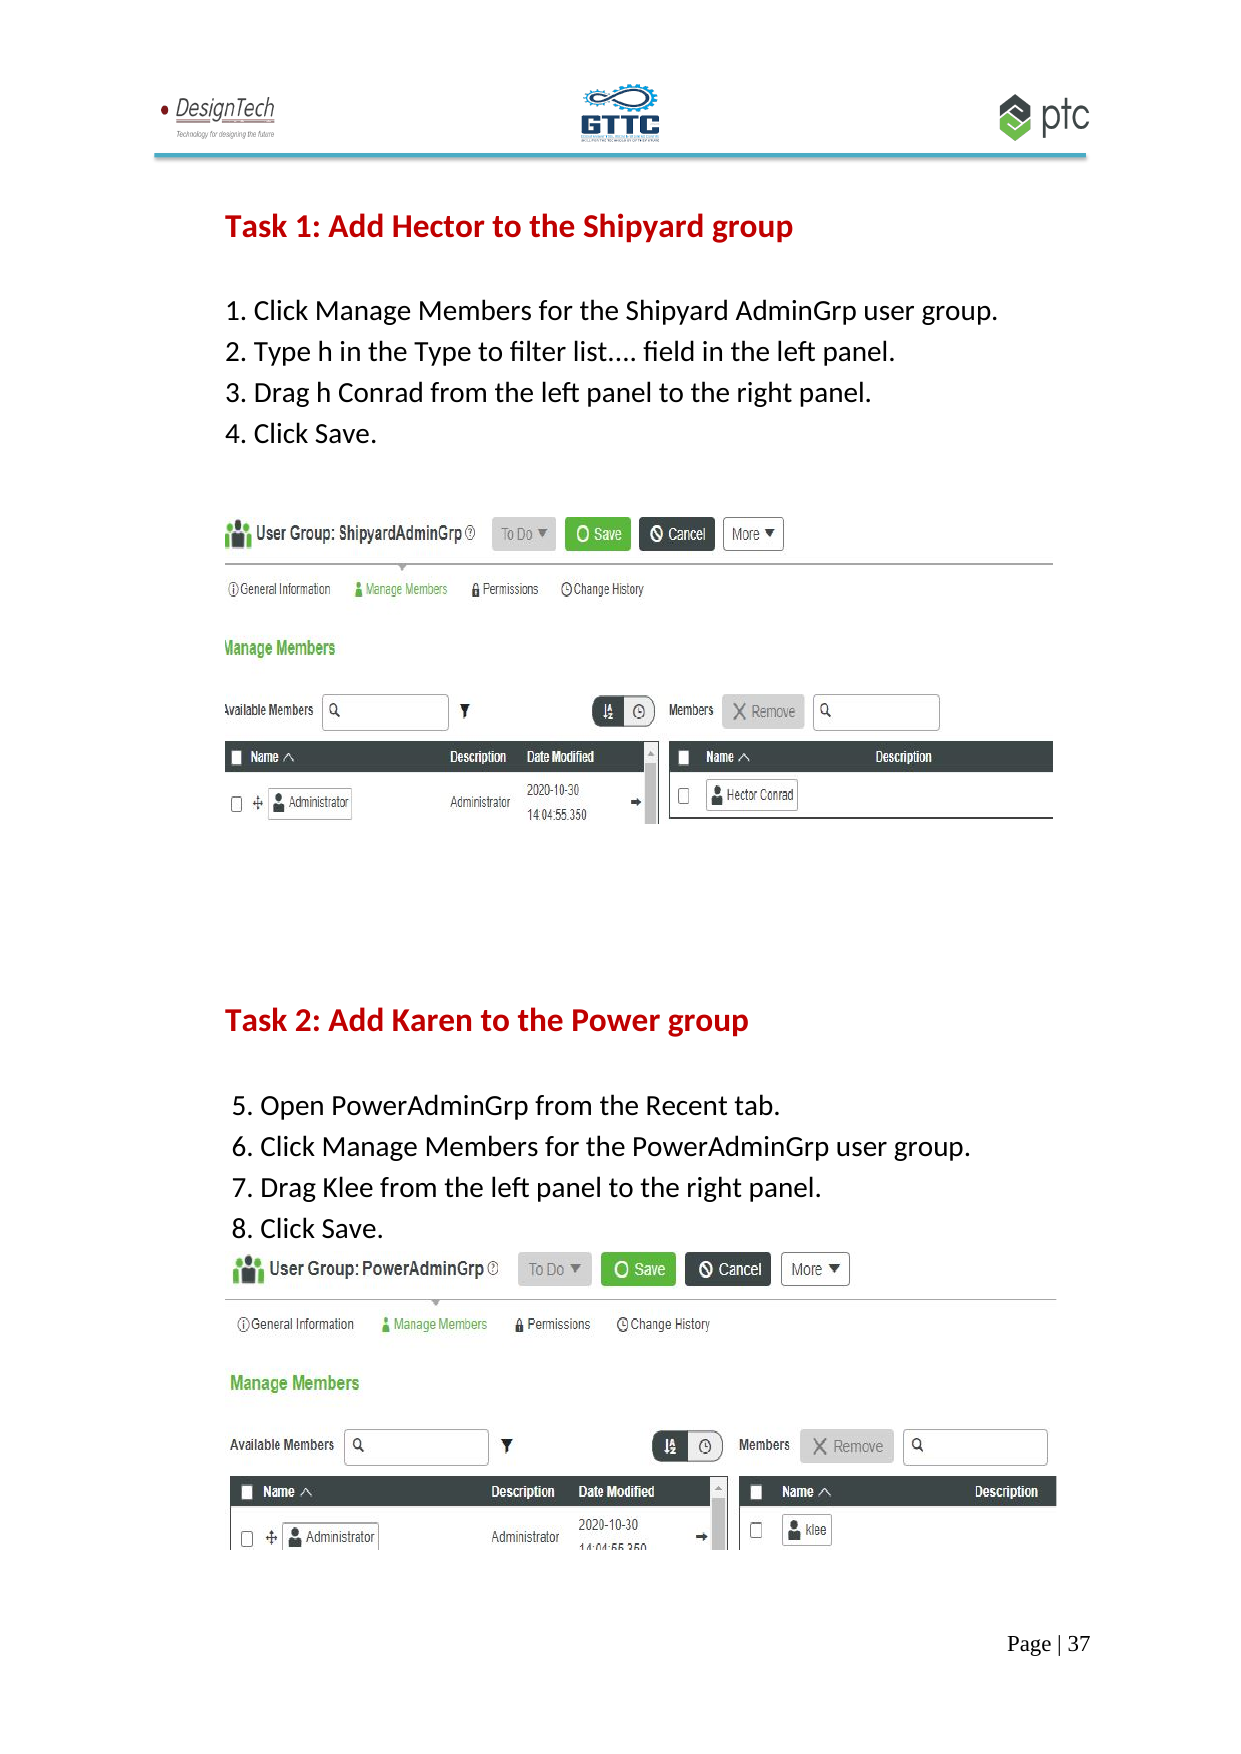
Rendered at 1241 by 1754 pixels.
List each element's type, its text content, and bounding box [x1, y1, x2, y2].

list 6. Click Manage Members for the PowerAdminGrp user group. [225, 1128, 1090, 1164]
picture [225, 517, 1053, 824]
list 3. Drag h Conrad from the left panel to the right panel. [225, 374, 1090, 410]
list Task 2: Add Karen to the Power group [225, 999, 1090, 1040]
list 5. Open PowerAdminGrp from the Recent tab. [225, 1087, 1090, 1123]
list 1. Click Manage Members for the Shipyard AdminGrp user group. [225, 292, 1090, 328]
picture [150, 73, 1091, 164]
list 7. Drag Klee from the left panel to the right panel. [225, 1169, 1090, 1205]
list Task 1: Add Hector to the Shipyard group [225, 204, 1090, 245]
picture [225, 1251, 1057, 1550]
list 4. Click Save. [225, 415, 1090, 451]
list 8. Click Save. [225, 1210, 1090, 1246]
list 2. Type h in the Type to filter list.... field in the left panel. [225, 333, 1090, 369]
